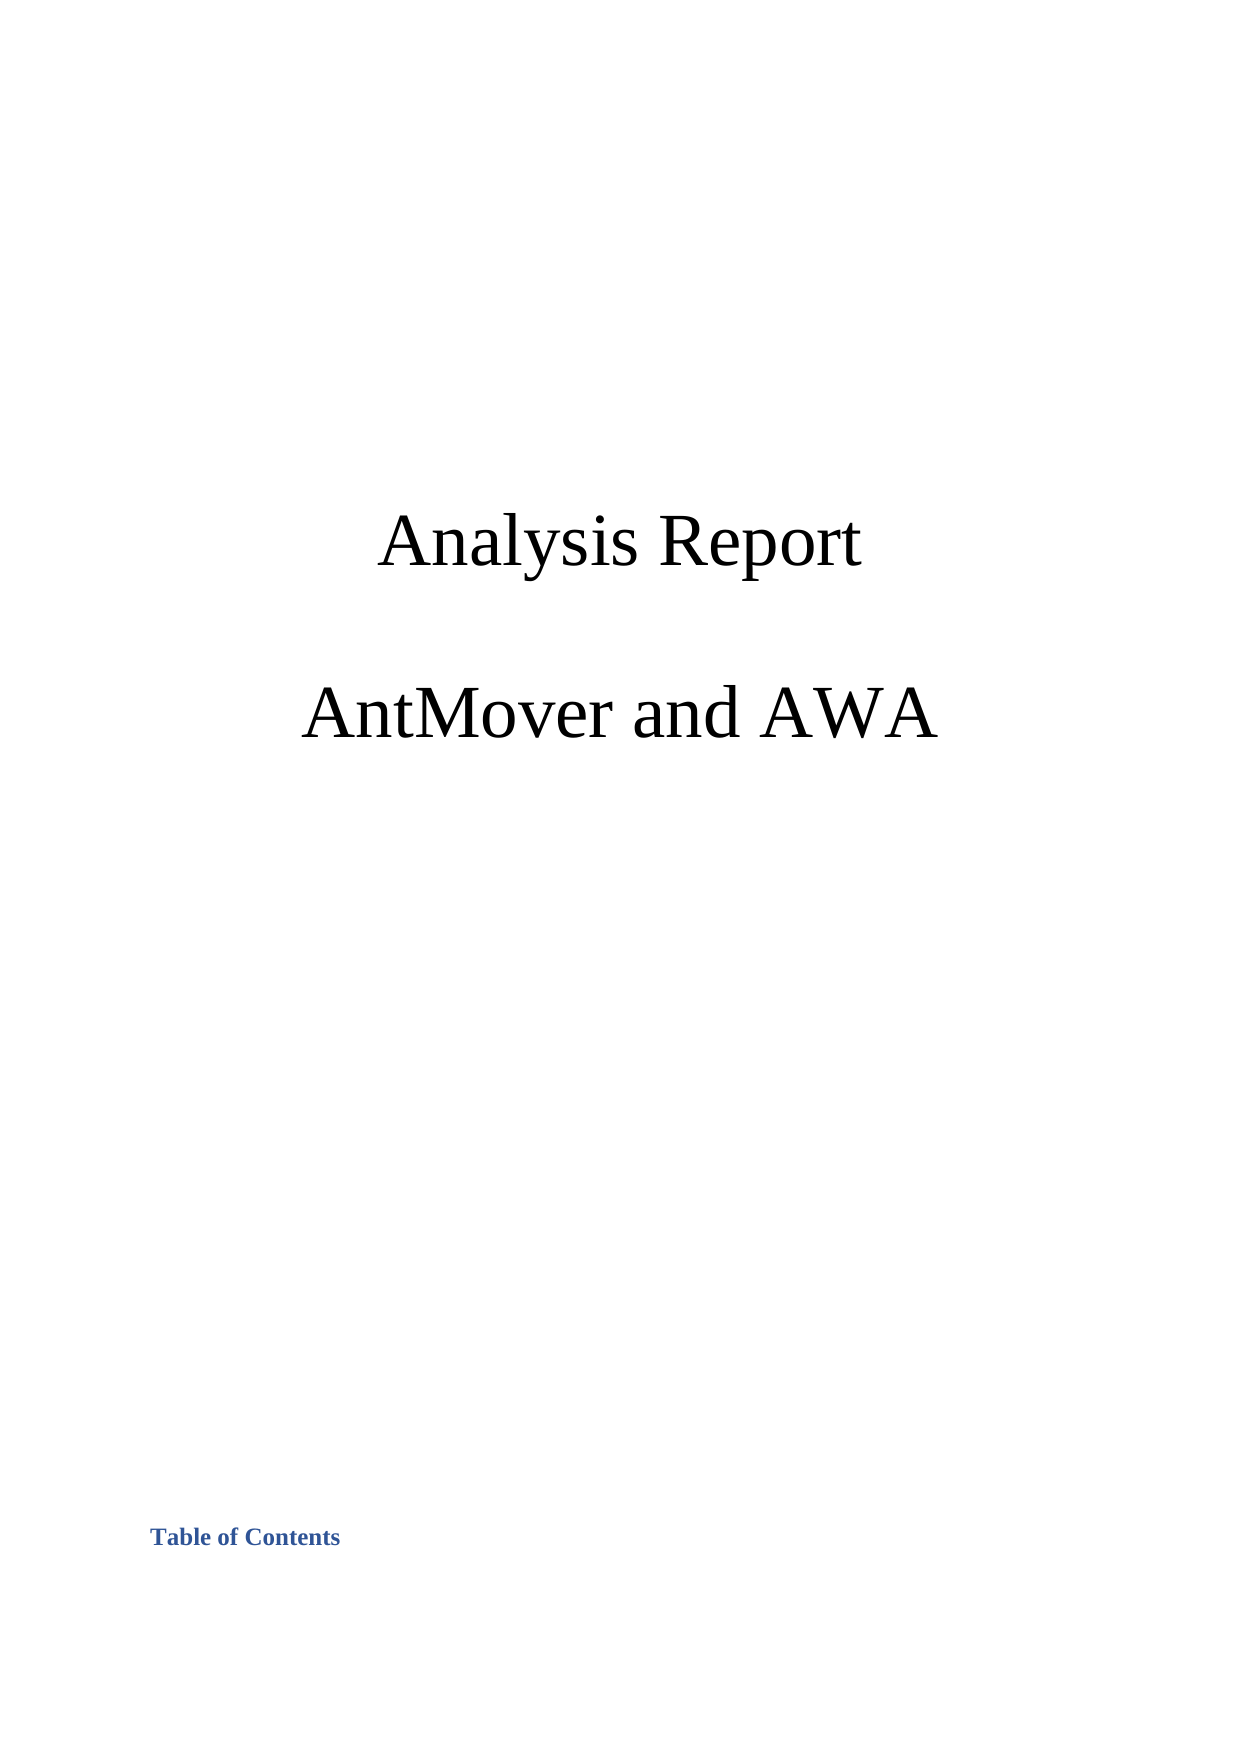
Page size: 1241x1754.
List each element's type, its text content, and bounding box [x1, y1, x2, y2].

text AntMover and AWA [150, 667, 1090, 754]
text Analysis Report [150, 495, 1090, 581]
